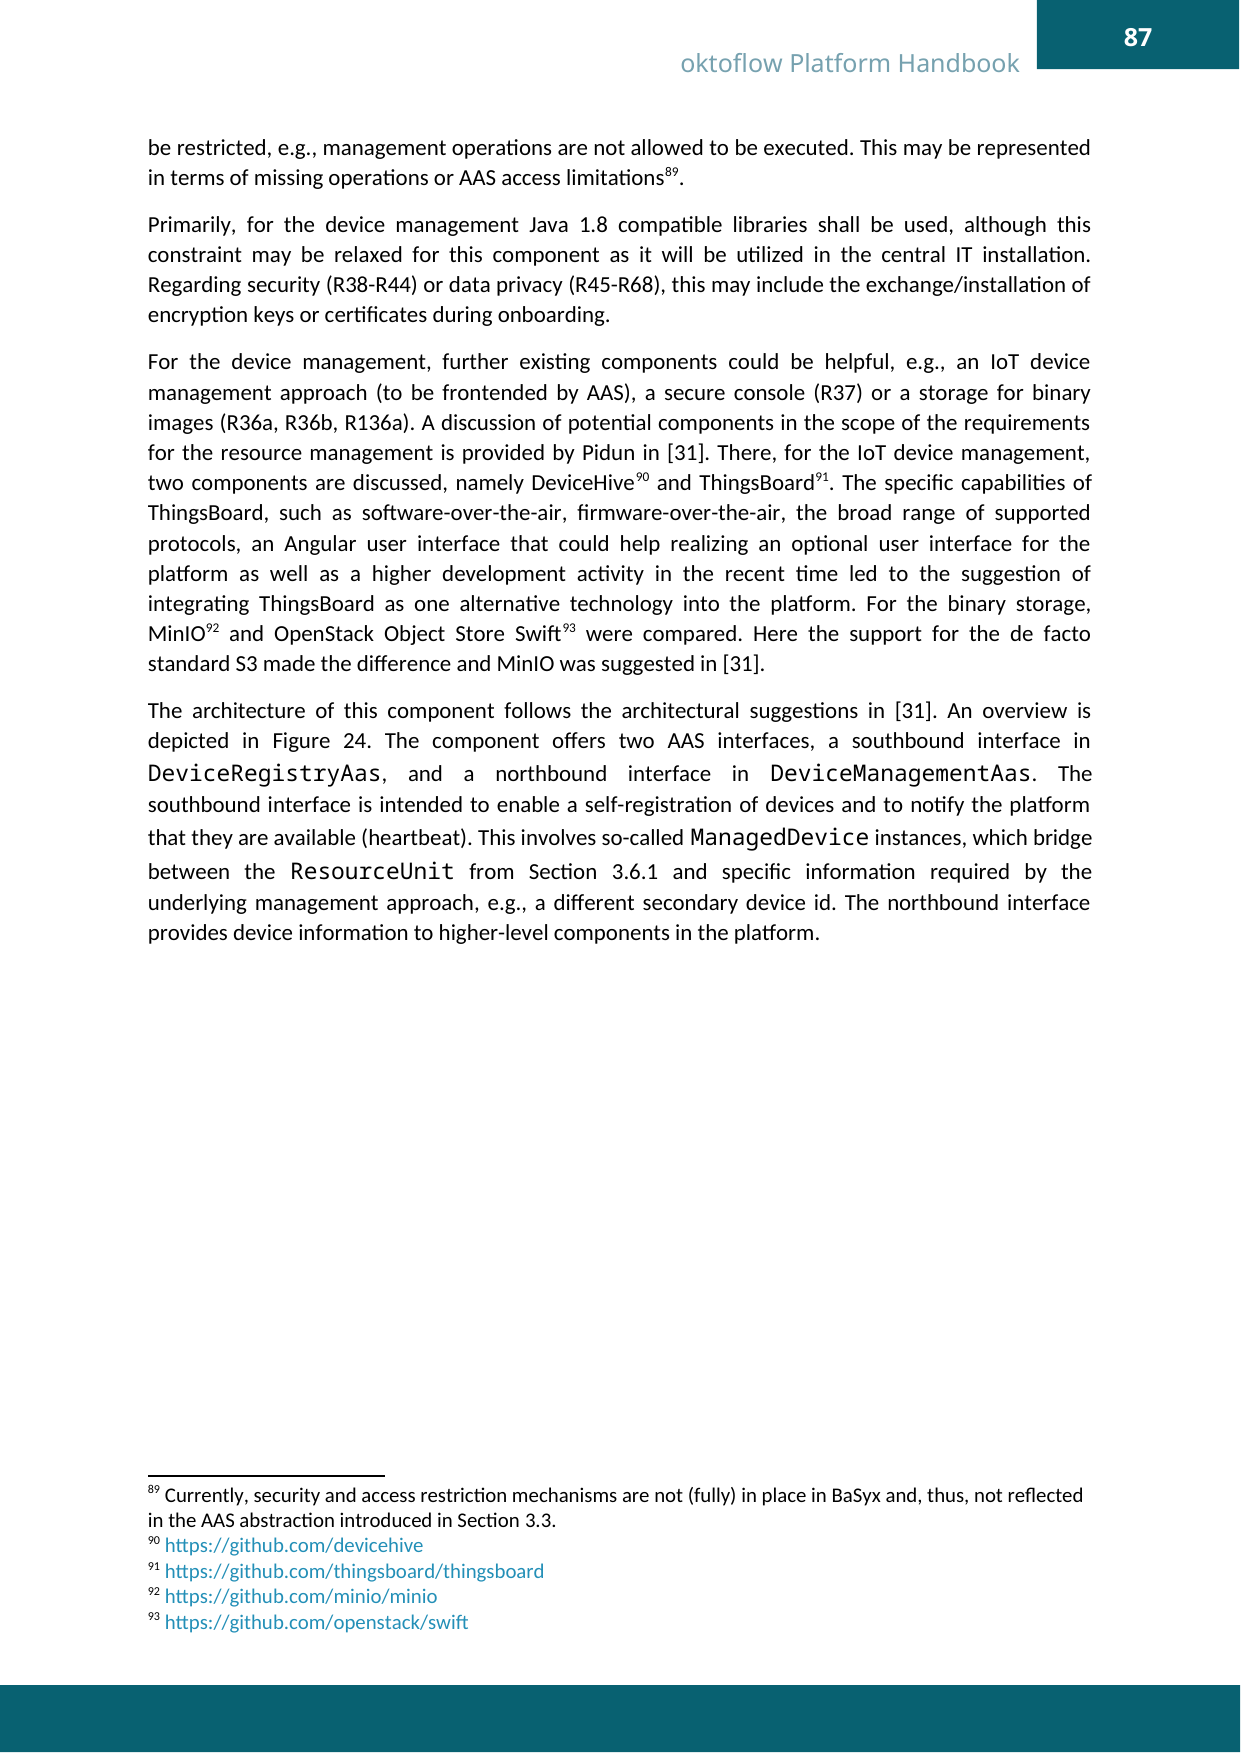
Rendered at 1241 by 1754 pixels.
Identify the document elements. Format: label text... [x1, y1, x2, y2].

text Primarily, for the device management Java 1.8 compatible libraries shall be used, although this constraint may be relaxed for this component as it will be utilized in the central IT installation. Regarding security (R38-R44) or data privacy (R45-R68), this may include the exchange/installation of encryption keys or certificates during onboarding. [148, 210, 1093, 329]
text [148, 133, 1093, 191]
text For the device management, further existing components could be helpful, e.g., an IoT device management approach (to be frontended by AAS), a secure console (R37) or a storage for binary images (R36a, R36b, R136a). A discussion of potential components in the scope of the requirements for the resource management is provided by Pidun in [31]. There, for the IoT device management, two components are discussed, namely DeviceHive and ThingsBoard. The specific capabilities of ThingsBoard, such as software-over-the-air, firmware-over-the-air, the broad range of supported protocols, an Angular user interface that could help realizing an optional user interface for the platform as well as a higher development activity in the recent time led to the suggestion of integrating ThingsBoard as one alternative technology into the platform. For the binary storage, MinIO and OpenStack Object Store Swift were compared. Here the support for the de facto standard S3 made the difference and MinIO was suggested in [31]. [148, 347, 1093, 678]
text The architecture of this component follows the architectural suggestions in [31]. An overview is depicted in Figure 24. The component offers two AAS interfaces, a southbound interface in DeviceRegistryAas, and a northbound interface in DeviceManagementAas. The southbound interface is intended to enable a self-registration of devices and to notify the platform that they are available (heartbeat). This involves so-called ManagedDevice instances, which bridge between the ResourceUnit from Section 3.6.1 and specific information required by the underlying management approach, e.g., a different secondary device id. The northbound interface provides device information to higher-level components in the platform. [148, 696, 1093, 947]
